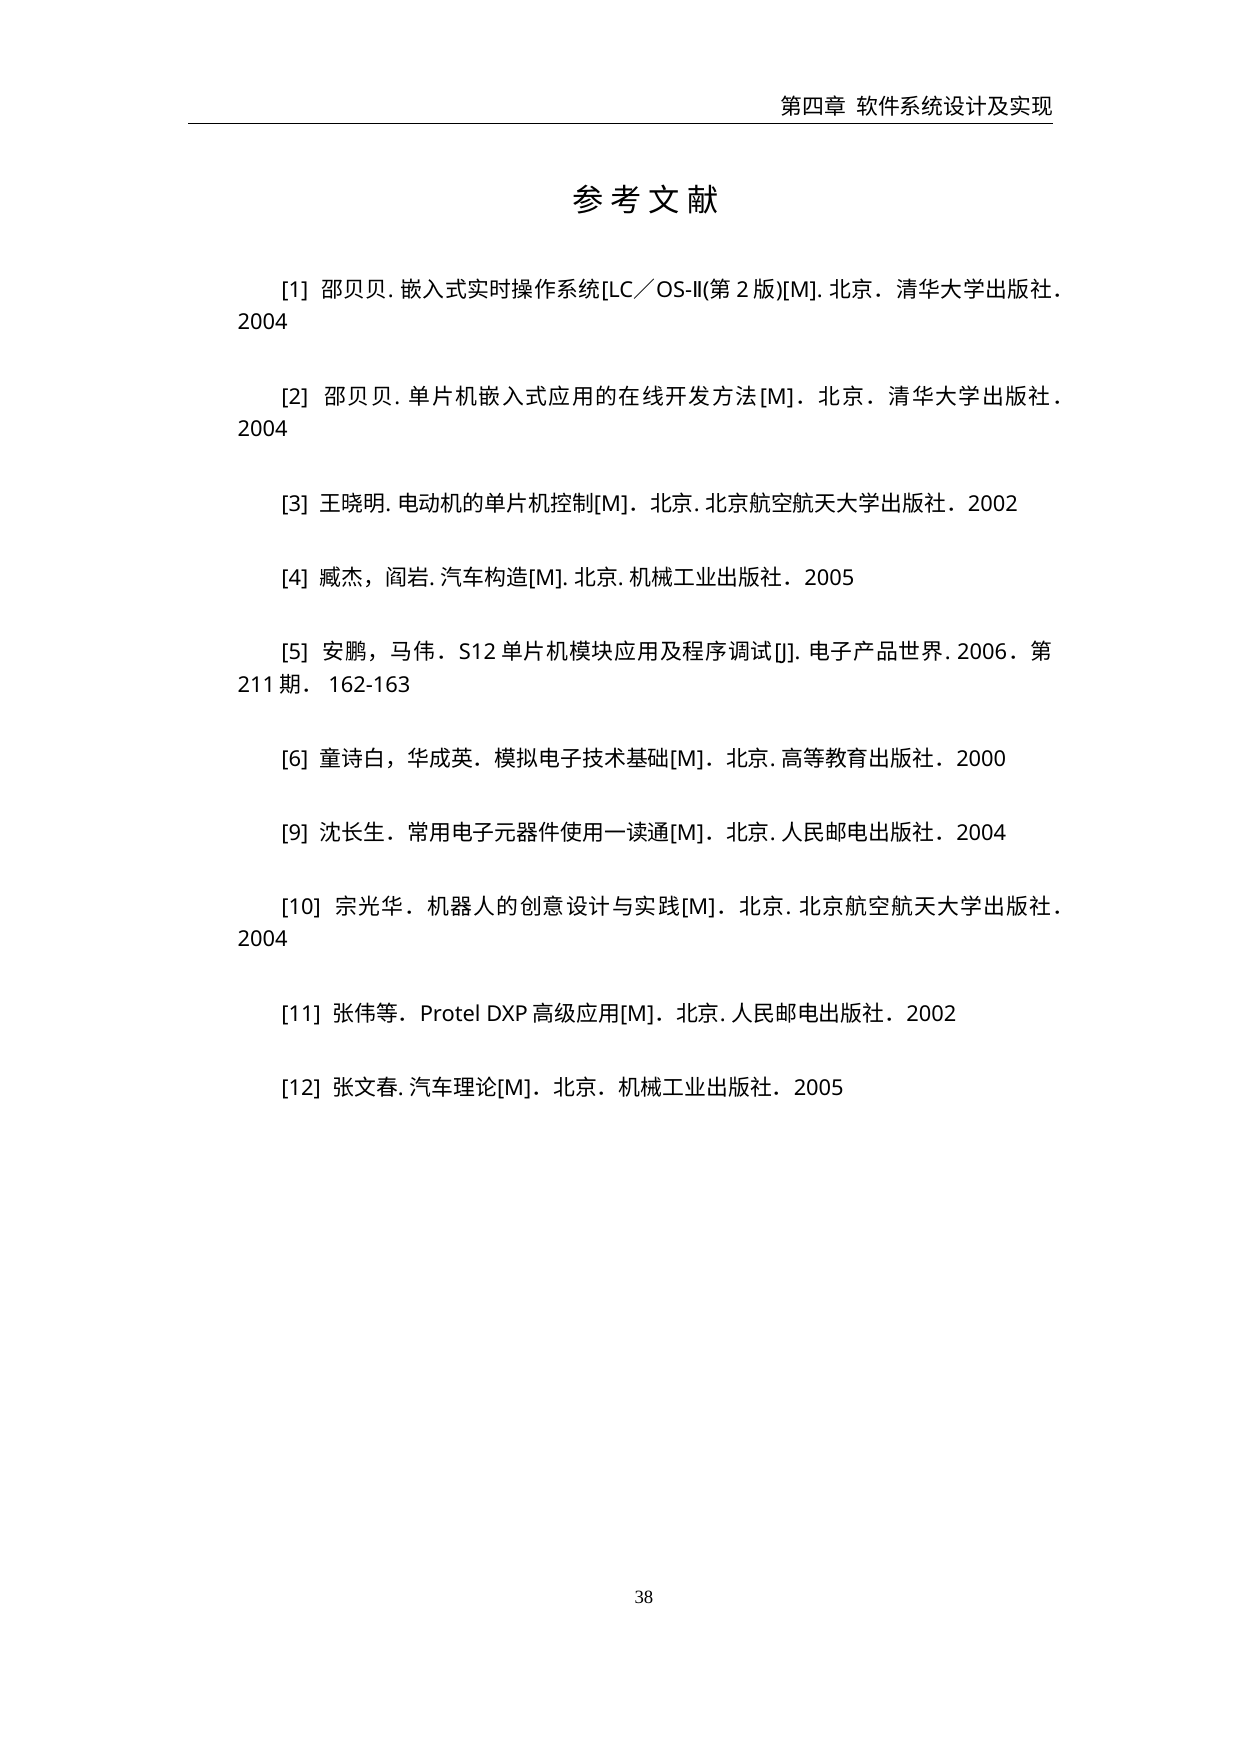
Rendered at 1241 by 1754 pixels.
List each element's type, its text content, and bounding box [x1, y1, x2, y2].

text [10] 宗光华．机器人的创意设计与实践[M]．北京. 北京航空航天大学出版社．2004 [237, 889, 1053, 954]
text [1] 邵贝贝. 嵌入式实时操作系统[LC／OS-Ⅱ(第2版)[M]. 北京．清华大学出版社．2004 [237, 272, 1053, 337]
text [5] 安鹏，马伟．S12单片机模块应用及程序调试[J]. 电子产品世界. 2006．第211期． 162-163 [237, 634, 1053, 699]
text [4] 臧杰，阎岩. 汽车构造[M]. 北京. 机械工业出版社．2005 [237, 560, 1053, 592]
text [9] 沈长生．常用电子元器件使用一读通[M]．北京. 人民邮电出版社．2004 [237, 815, 1053, 847]
text [6] 童诗白，华成英．模拟电子技术基础[M]．北京. 高等教育出版社．2000 [237, 741, 1053, 773]
text [2] 邵贝贝. 单片机嵌入式应用的在线开发方法[M]．北京．清华大学出版社．2004 [237, 379, 1053, 444]
text [12] 张文春. 汽车理论[M]．北京．机械工业出版社．2005 [237, 1070, 1053, 1102]
subtitle 参 考 文 献 [237, 166, 1053, 231]
text [3] 王晓明. 电动机的单片机控制[M]．北京. 北京航空航天大学出版社．2002 [237, 486, 1053, 518]
text [11] 张伟等．Protel DXP高级应用[M]．北京. 人民邮电出版社．2002 [237, 996, 1053, 1028]
